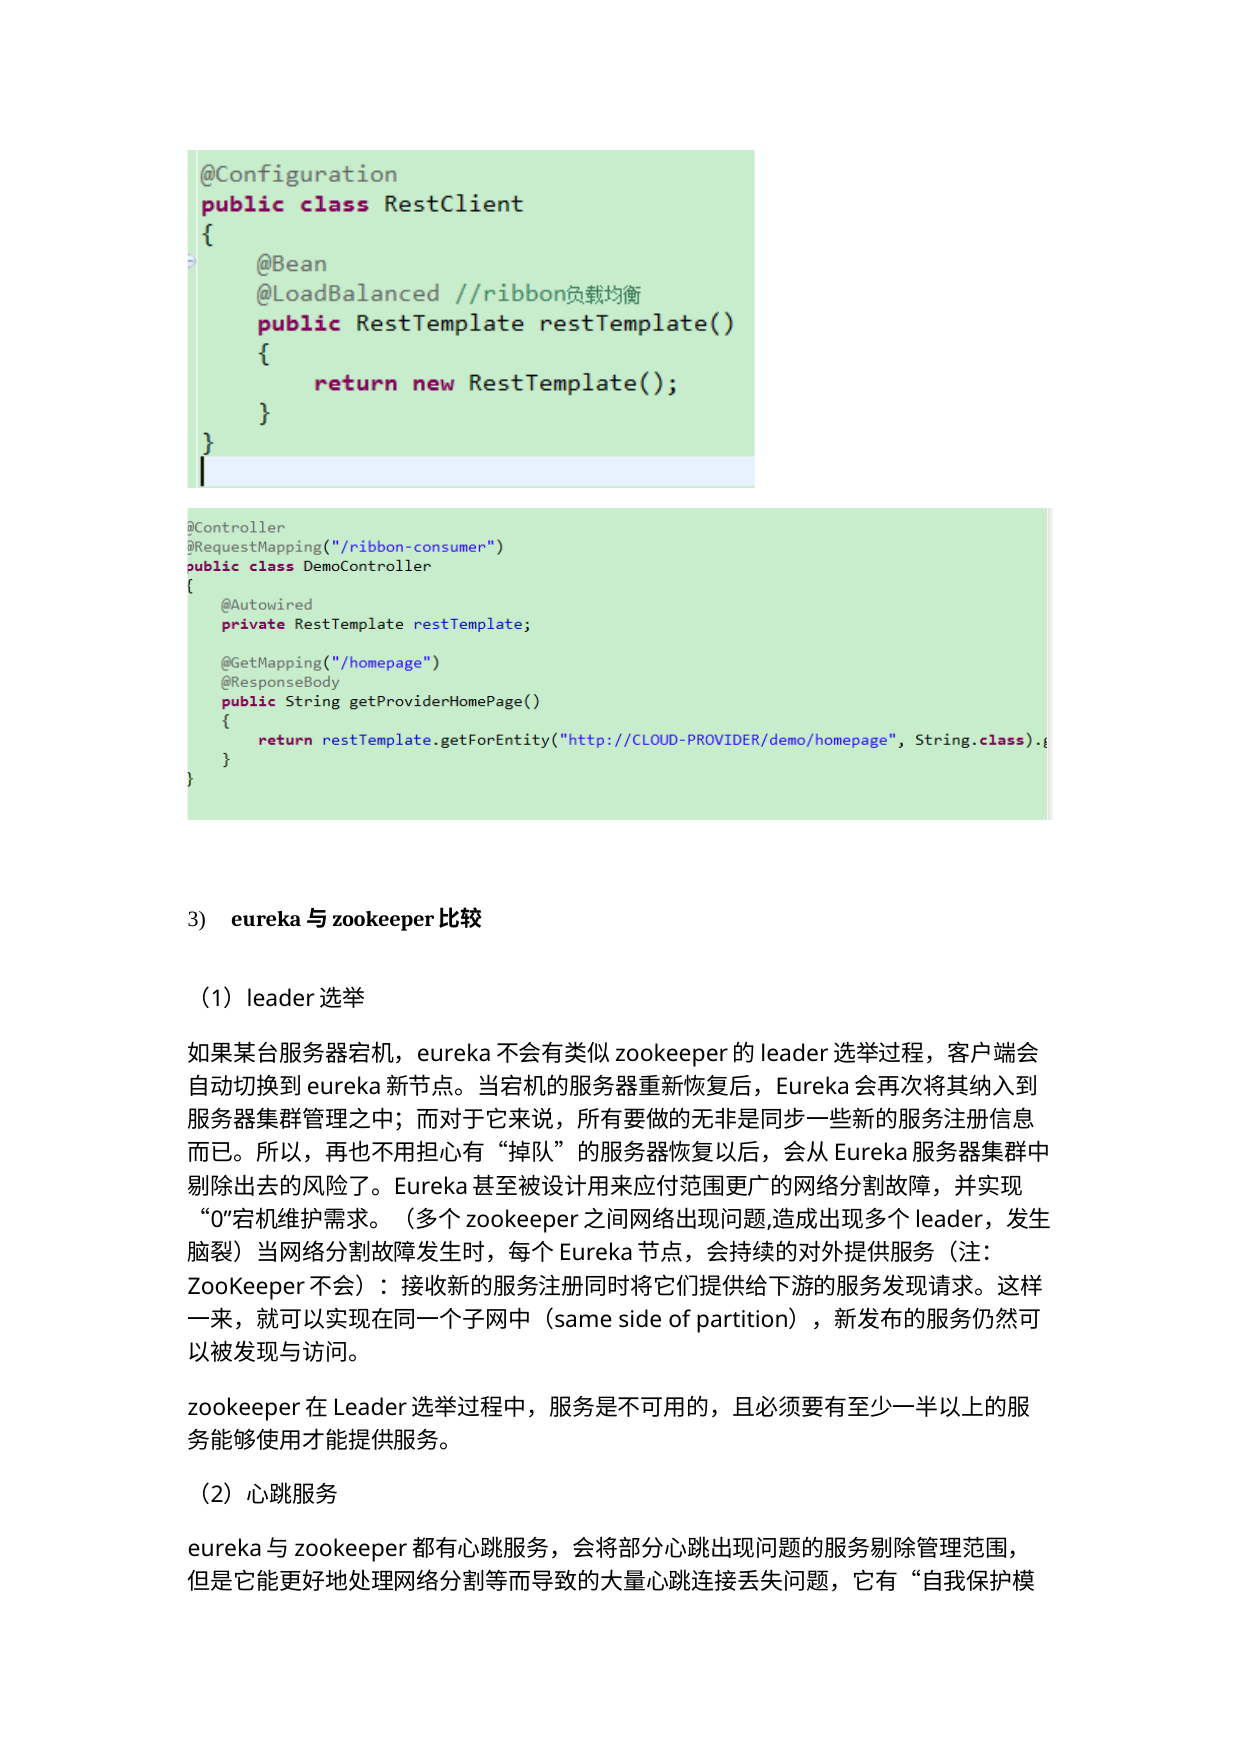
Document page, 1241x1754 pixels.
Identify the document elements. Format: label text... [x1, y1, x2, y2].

text zookeeper在Leader选举过程中，服务是不可用的，且必须要有至少一半以上的服务能够使用才能提供服务。 [187, 1388, 1053, 1455]
text （1）leader选举 [187, 980, 1053, 1013]
subtitle eureka与zookeeper比较 [187, 901, 1053, 932]
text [187, 1530, 1053, 1596]
text 如果某台服务器宕机，eureka不会有类似zookeeper的leader选举过程，客户端会自动切换到eureka新节点。当宕机的服务器重新恢复后，Eureka会再次将其纳入到服务器集群管理之中；而对于它来说，所有要做的无非是同步一些新的服务注册信息而已。所以，再也不用担心有“掉队”的服务器恢复以后，会从Eureka服务器集群中剔除出去的风险了。Eureka甚至被设计用来应付范围更广的网络分割故障，并实现“0”宕机维护需求。（多个zookeeper之间网络出现问题,造成出现多个leader，发生脑裂）当网络分割故障发生时，每个Eureka节点，会持续的对外提供服务（注：ZooKeeper不会）：接收新的服务注册同时将它们提供给下游的服务发现请求。这样一来，就可以实现在同一个子网中（same side of partition），新发布的服务仍然可以被发现与访问。 [187, 1034, 1053, 1367]
picture [187, 150, 755, 488]
picture [187, 508, 1053, 820]
text （2）心跳服务 [187, 1476, 1053, 1509]
